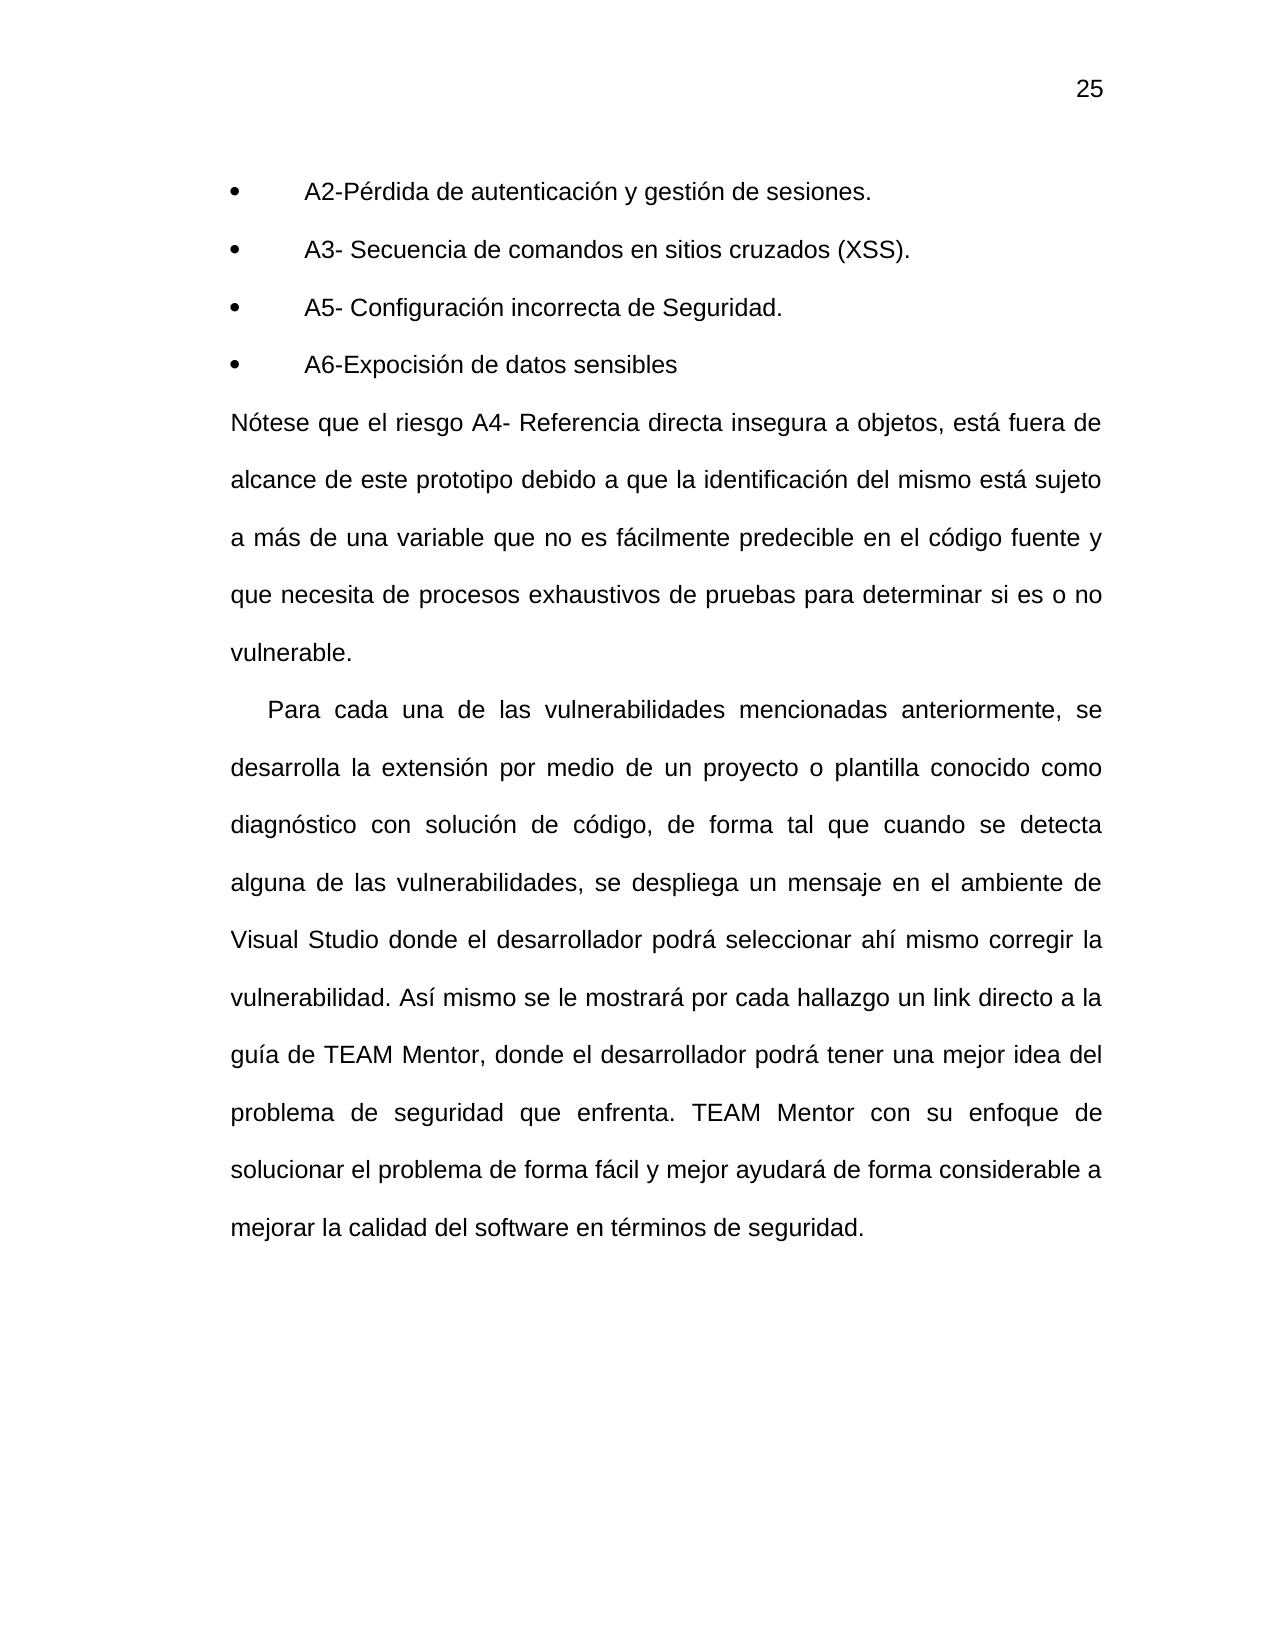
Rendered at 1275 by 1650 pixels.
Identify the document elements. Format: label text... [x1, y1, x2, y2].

text Nótese que el riesgo A4- Referencia directa insegura a objetos, está fuera de alcance de este prototipo debido a que la identificación del mismo está sujeto a más de una variable que no es fácilmente predecible en el código fuente y que necesita de procesos exhaustivos de pruebas para determinar si es o no vulnerable. [230, 408, 1104, 667]
list A3- Secuencia de comandos en sitios cruzados (XSS). [230, 235, 1104, 264]
list A2-Pérdida de autenticación y gestión de sesiones. [230, 177, 1104, 206]
list A5- Configuración incorrecta de Seguridad. [230, 293, 1104, 321]
text Para cada una de las vulnerabilidades mencionadas anteriormente, se desarrolla la extensión por medio de un proyecto o plantilla conocido como diagnóstico con solución de código, de forma tal que cuando se detecta alguna de las vulnerabilidades, se despliega un mensaje en el ambiente de Visual Studio donde el desarrollador podrá seleccionar ahí mismo corregir la vulnerabilidad. Así mismo se le mostrará por cada hallazgo un link directo a la guía de TEAM Mentor, donde el desarrollador podrá tener una mejor idea del problema de seguridad que enfrenta. TEAM Mentor con su enfoque de solucionar el problema de forma fácil y mejor ayudará de forma considerable a mejorar la calidad del software en términos de seguridad. [230, 696, 1104, 1242]
list A6-Expocisión de datos sensibles [230, 350, 1104, 379]
